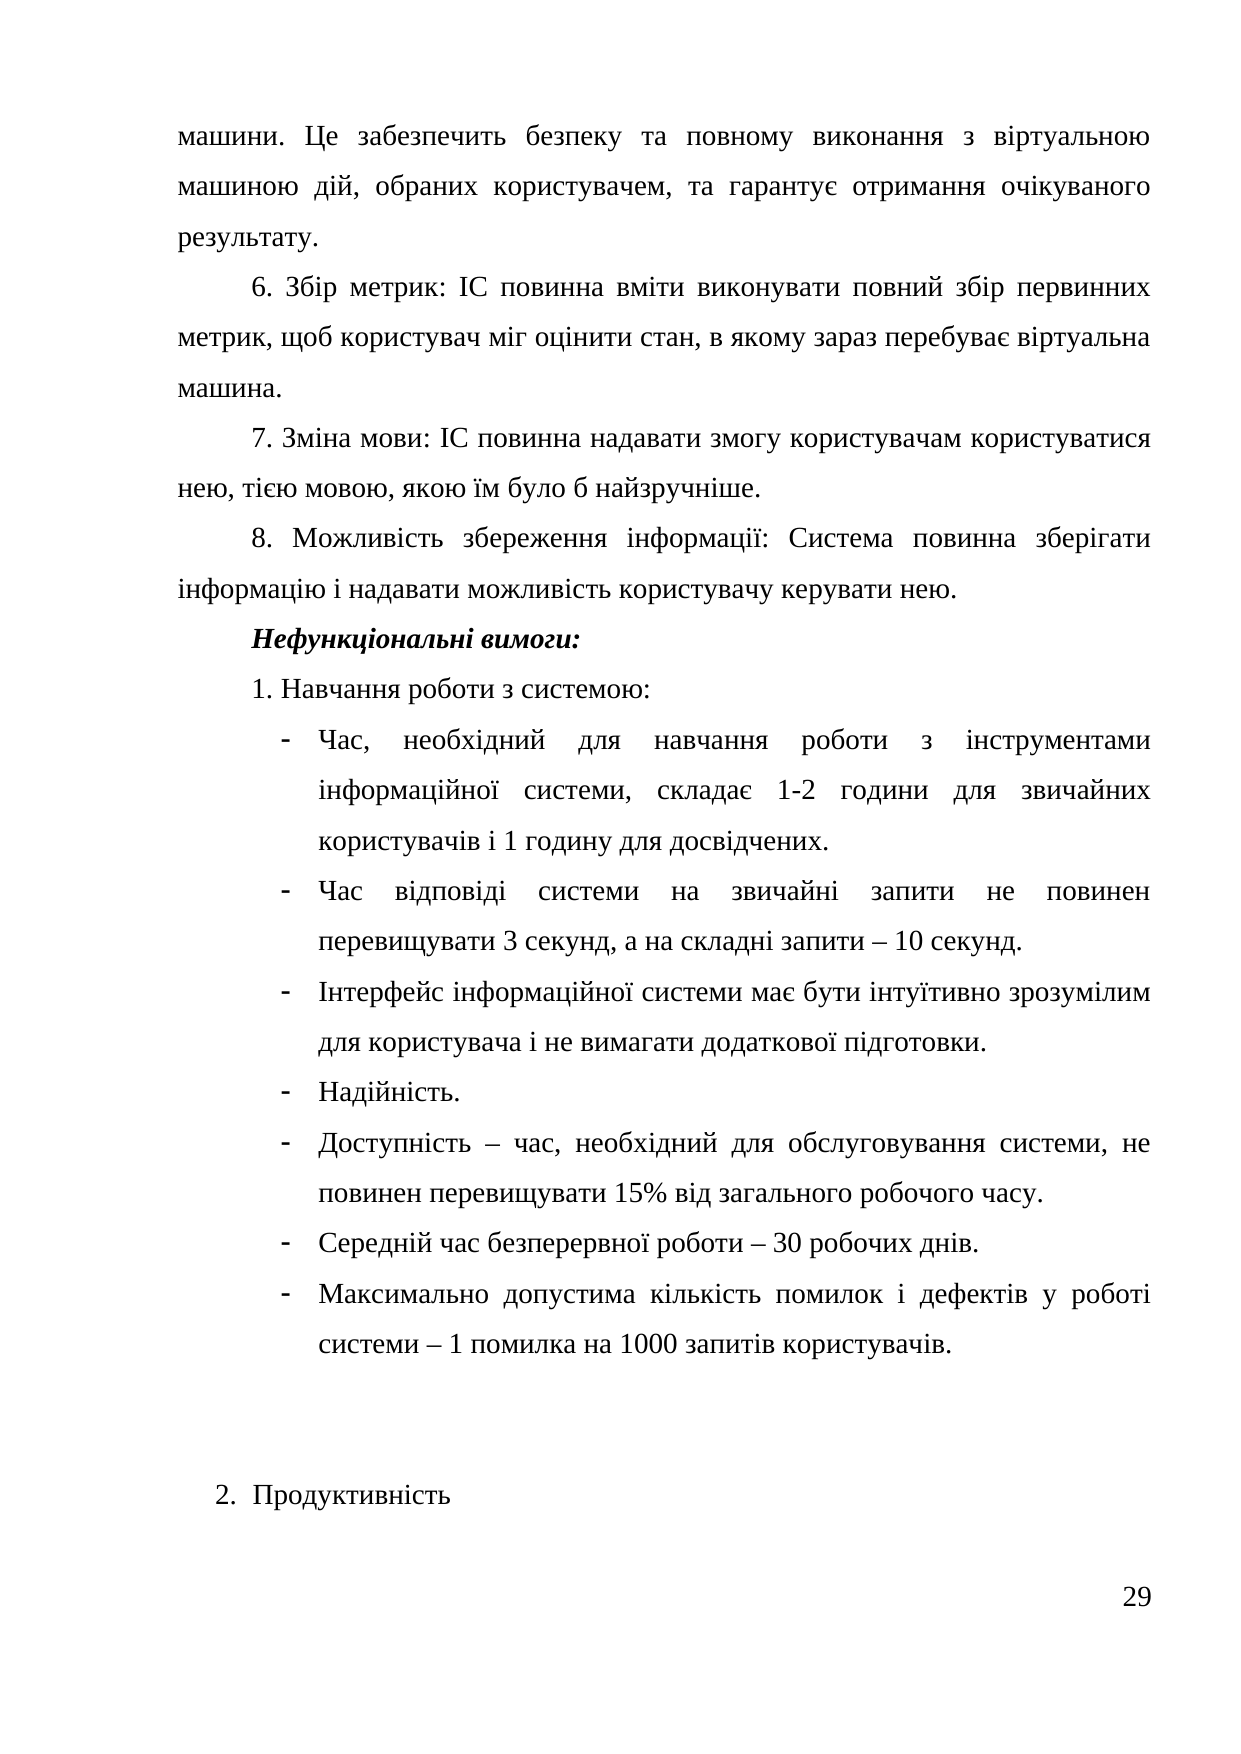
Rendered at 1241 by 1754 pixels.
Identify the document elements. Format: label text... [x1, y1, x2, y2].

list Середній час безперервної роботи – 30 робочих днів. [281, 1226, 1152, 1259]
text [177, 118, 1152, 252]
list Час відповіді системи на звичайні запити не повинен перевищувати 3 секунд, а на складні запити – 10 секунд. [281, 873, 1152, 957]
list Час, необхідний для навчання роботи з інструментами інформаційної системи, складає 1-2 години для звичайних користувачів і 1 годину для досвідчених. [281, 722, 1152, 856]
list Інтерфейс інформаційної системи має бути інтуїтивно зрозумілим для користувача і не вимагати додаткової підготовки. [281, 974, 1152, 1058]
list Максимально допустима кількість помилок і дефектів у роботі системи – 1 помилка на 1000 запитів користувачів. [281, 1276, 1152, 1360]
list Продуктивність [215, 1477, 1152, 1511]
list Навчання роботи з системою: [177, 672, 1152, 705]
text 7. Зміна мови: ІС повинна надавати змогу користувачам користуватися нею, тією мовою, якою їм було б найзручніше. [177, 420, 1152, 504]
list Доступність – час, необхідний для обслуговування системи, не повинен перевищувати 15% від загального робочого часу. [281, 1125, 1152, 1209]
list Надійність. [281, 1074, 1152, 1108]
text Нефункціональні вимоги: [177, 621, 1152, 655]
text 6. Збір метрик: ІС повинна вміти виконувати повний збір первинних метрик, щоб користувач міг оцінити стан, в якому зараз перебуває віртуальна машина. [177, 269, 1152, 403]
text 8. Можливість збереження інформації: Система повинна зберігати інформацію і надавати можливість користувачу керувати нею. [177, 521, 1152, 604]
